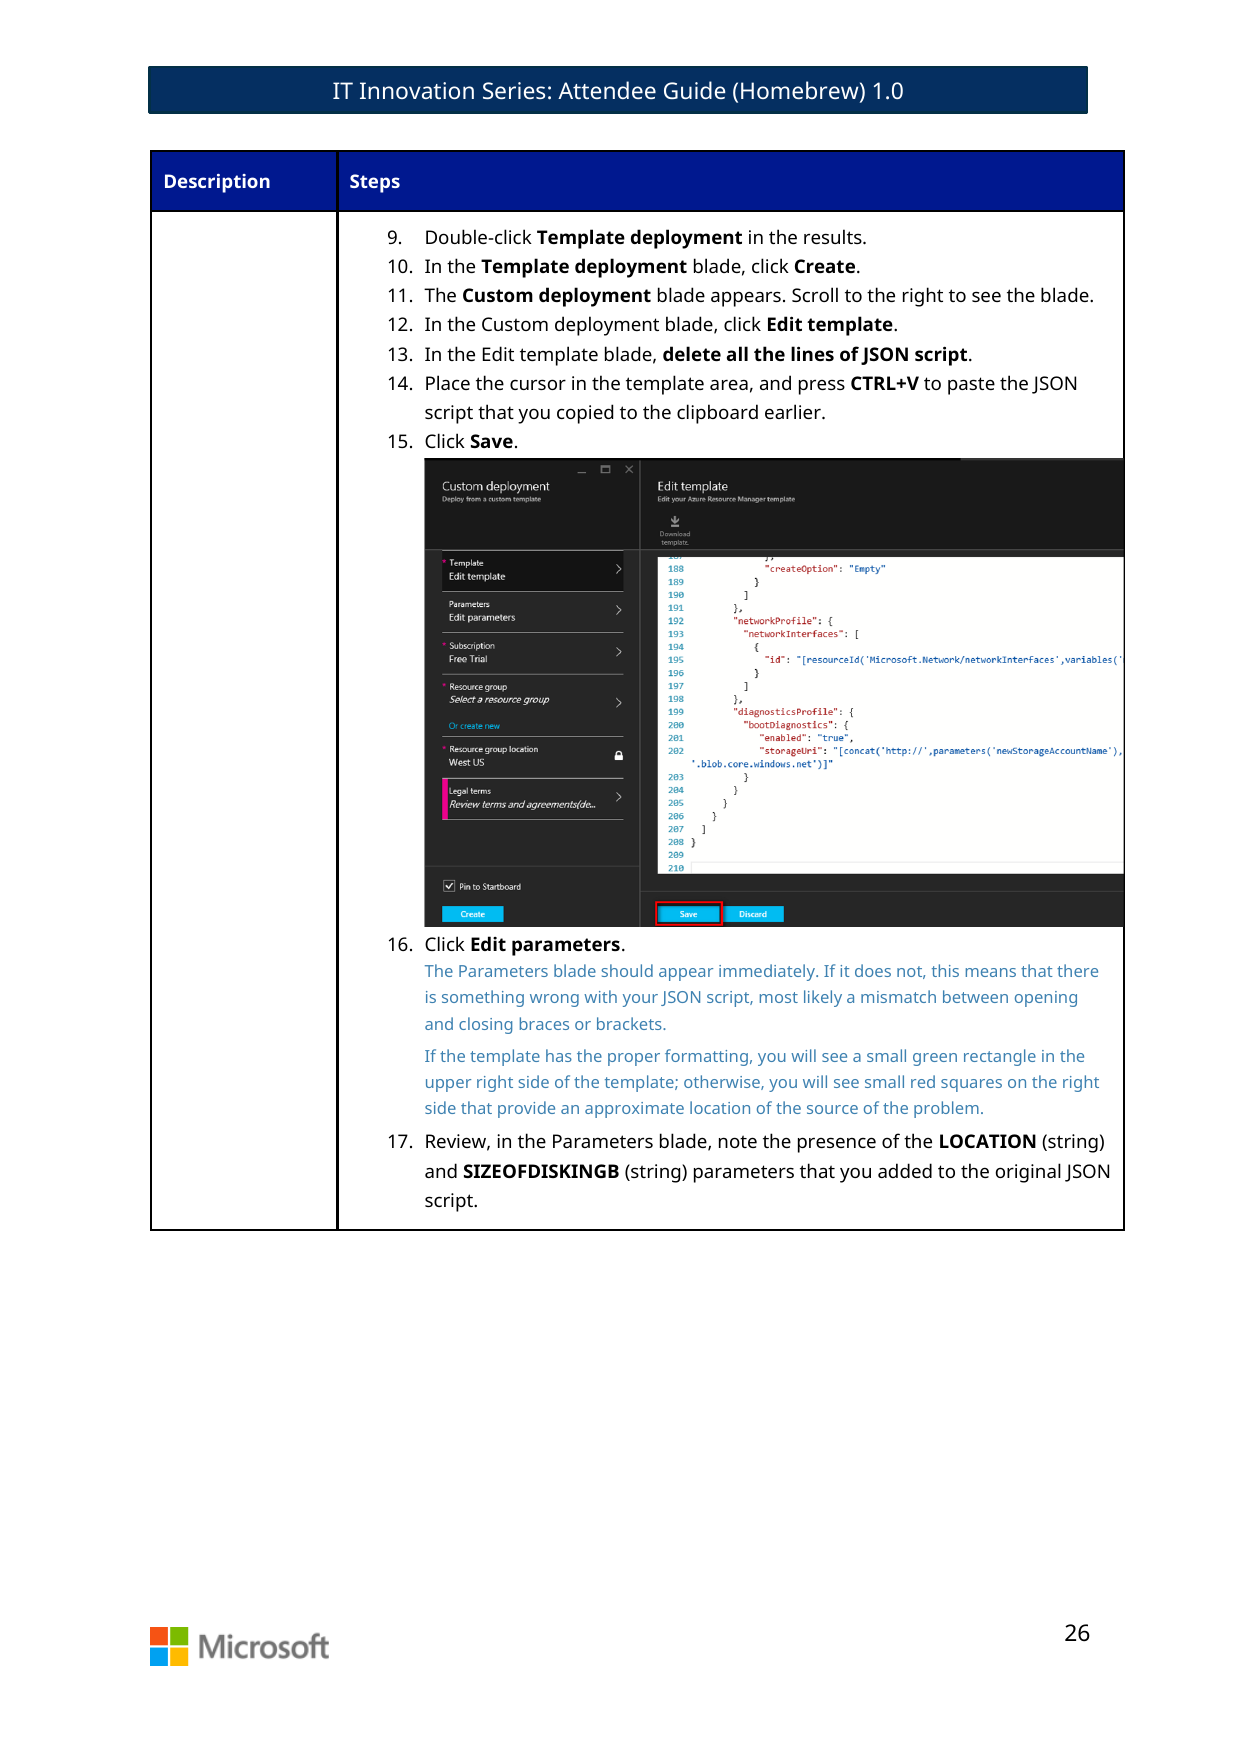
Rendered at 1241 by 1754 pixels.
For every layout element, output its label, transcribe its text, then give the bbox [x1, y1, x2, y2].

table_header Steps [339, 152, 1123, 210]
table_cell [339, 212, 1123, 1228]
picture [150, 1627, 330, 1666]
table_header Description [152, 152, 336, 210]
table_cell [152, 212, 336, 1228]
picture [424, 458, 1124, 927]
